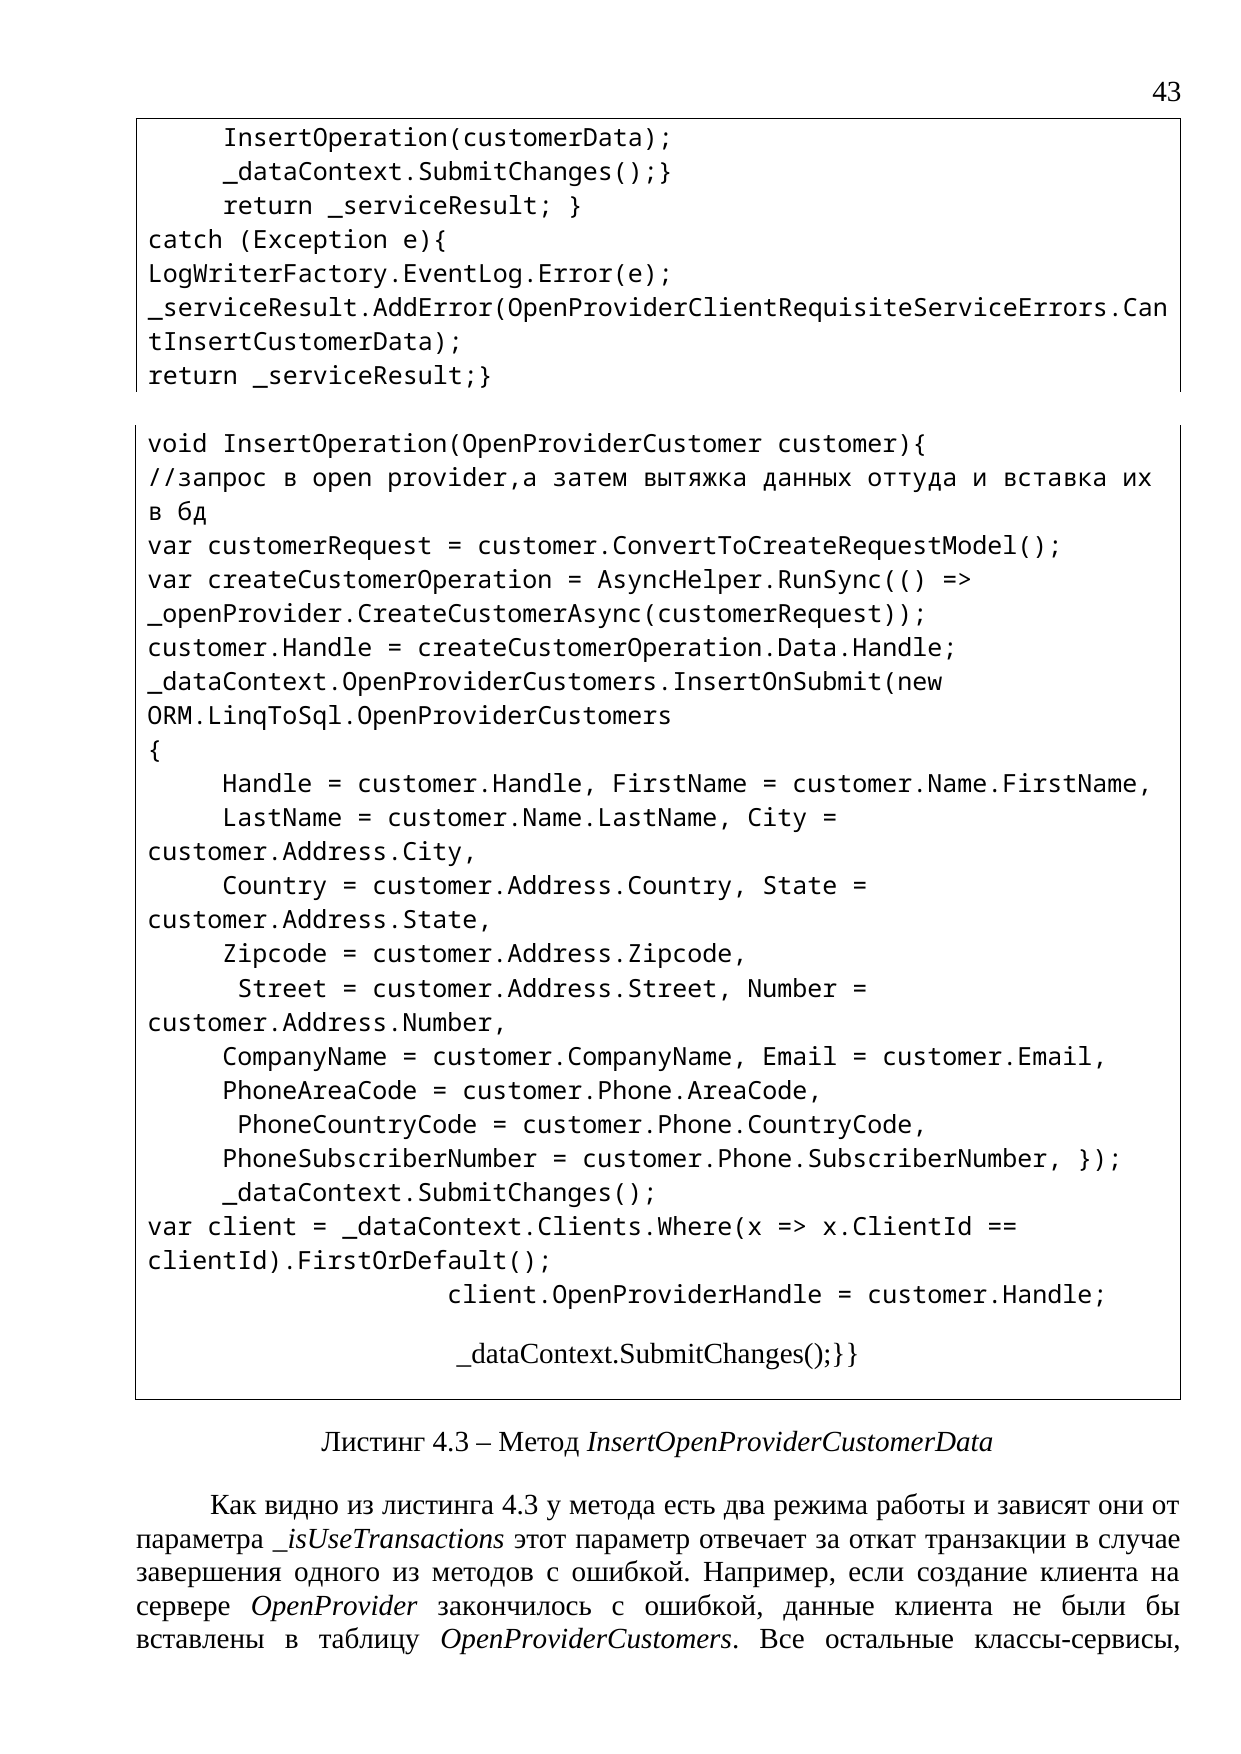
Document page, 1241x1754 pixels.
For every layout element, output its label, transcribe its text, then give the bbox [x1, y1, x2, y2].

table_header void InsertOperation(OpenProviderCustomer customer){ //запрос в open provider,а затем вытяжка данных оттуда и вставка их в бд var customerRequest = customer.ConvertToCreateRequestModel(); var createCustomerOperation = AsyncHelper.RunSync(() => _openProvider.CreateCustomerAsync(customerRequest)); customer.Handle = createCustomerOperation.Data.Handle; _dataContext.OpenProviderCustomers.InsertOnSubmit(new ORM.LinqToSql.OpenProviderCustomers { Handle = customer.Handle, FirstName = customer.Name.FirstName, LastName = customer.Name.LastName, City = customer.Address.City, Country = customer.Address.Country, State = customer.Address.State, Zipcode = customer.Address.Zipcode, Street = customer.Address.Street, Number = customer.Address.Number, CompanyName = customer.CompanyName, Email = customer.Email, PhoneAreaCode = customer.Phone.AreaCode, PhoneCountryCode = customer.Phone.CountryCode, PhoneSubscriberNumber = customer.Phone.SubscriberNumber, }); _dataContext.SubmitChanges(); var client = _dataContext.Clients.Where(x => x.ClientId == clientId).FirstOrDefault(); client.OpenProviderHandle = customer.Handle; _dataContext.SubmitChanges();}} [136, 425, 1180, 1398]
text Листинг 4.3 – Метод InsertOpenProviderCustomerData [136, 1424, 1181, 1458]
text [136, 1487, 1181, 1655]
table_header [137, 119, 1180, 392]
